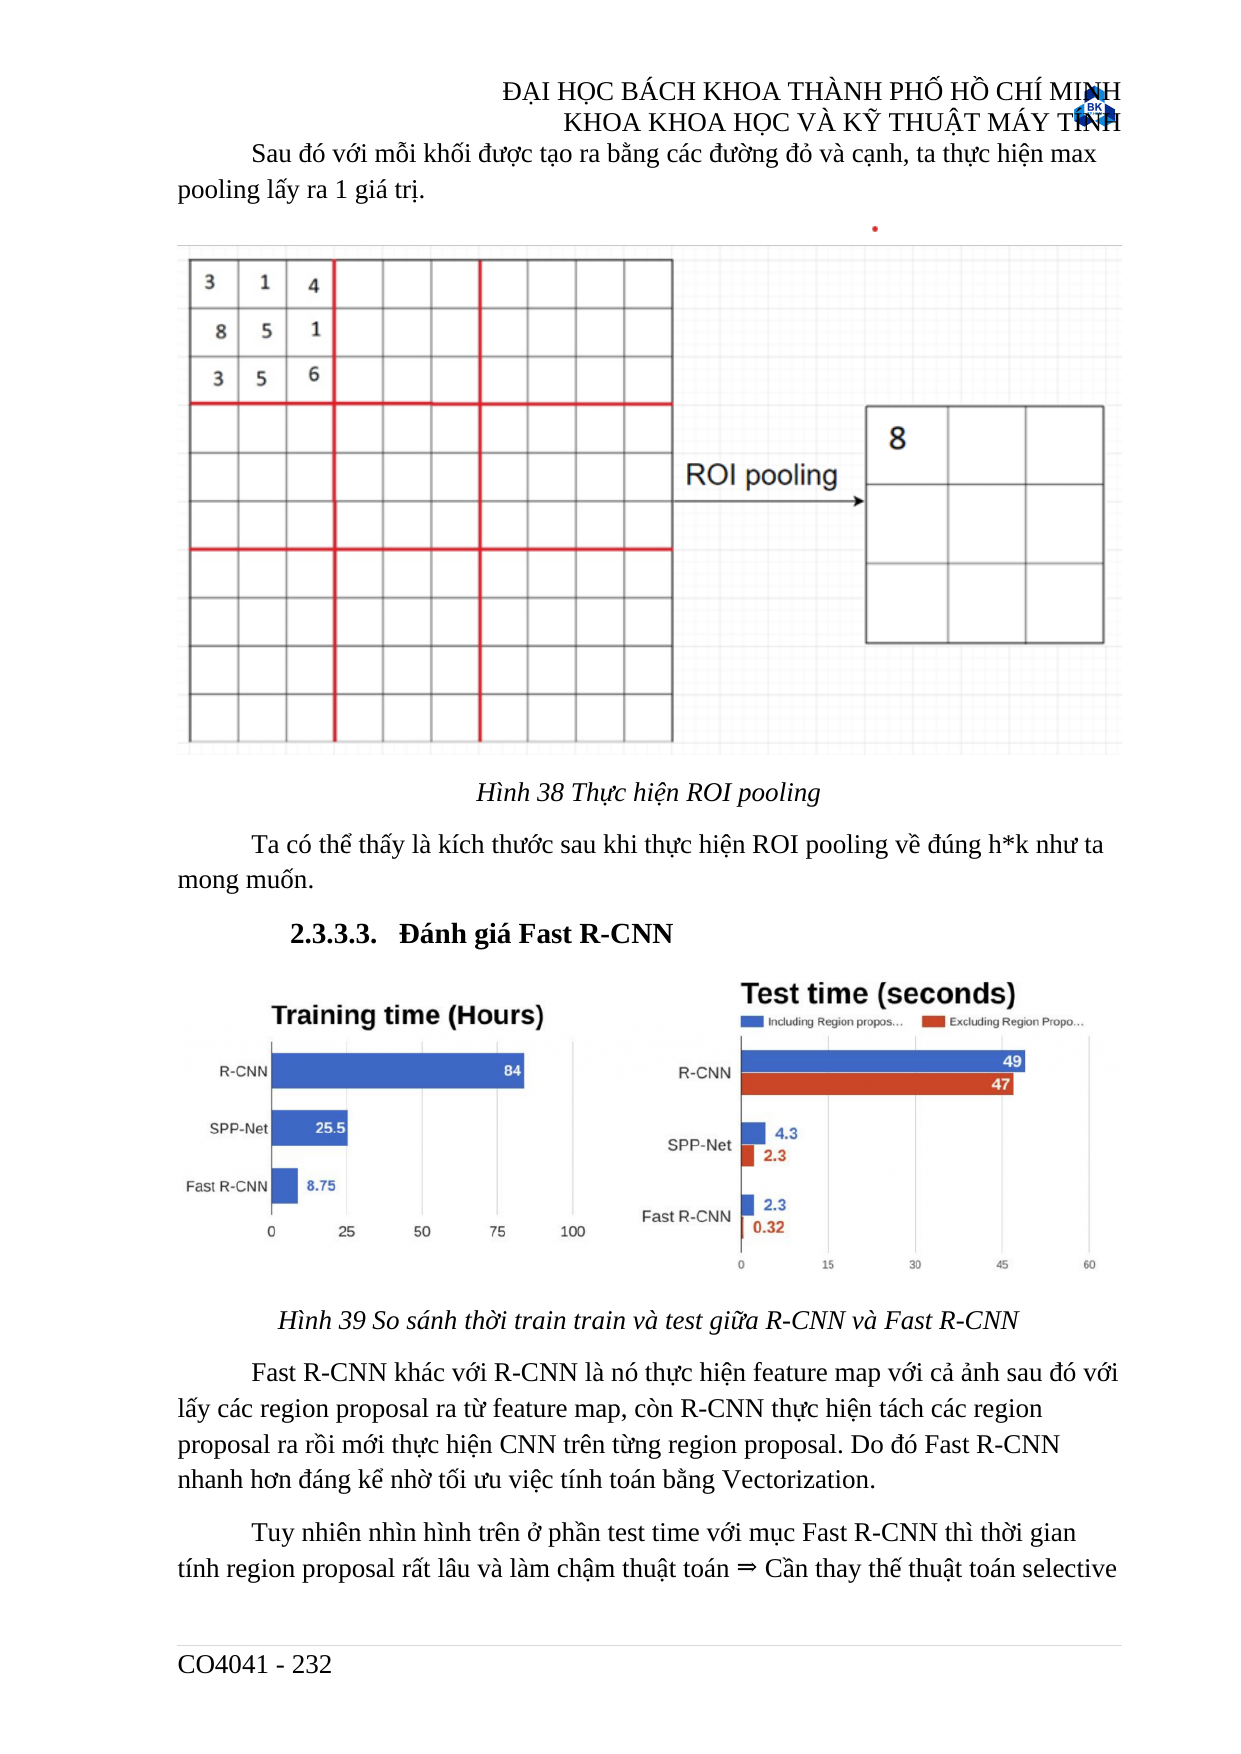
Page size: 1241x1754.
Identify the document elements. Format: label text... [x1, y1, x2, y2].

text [177, 1516, 1122, 1583]
picture [1067, 82, 1123, 133]
text Sau đó với mỗi khối được tạo ra bằng các đường đỏ và cạnh, ta thực hiện max pooling lấy ra 1 giá trị. [177, 137, 1122, 204]
text Hình 39 So sánh thời train train và test giữa R-CNN và Fast R-CNN [177, 1304, 1122, 1336]
text Hình 38 Thực hiện ROI pooling [177, 776, 1122, 807]
subtitle Đánh giá Fast R-CNN [290, 916, 1122, 949]
text Ta có thể thấy là kích thước sau khi thực hiện ROI pooling về đúng h*k như ta mong muốn. [177, 828, 1122, 895]
picture [1088, 82, 1097, 94]
picture [177, 958, 1123, 1283]
picture [177, 225, 1123, 755]
picture [1107, 82, 1115, 90]
text Fast R-CNN khác với R-CNN là nó thực hiện feature map với cả ảnh sau đó với lấy các region proposal ra từ feature map, còn R-CNN thực hiện tách các region proposal ra rồi mới thực hiện CNN trên từng region proposal. Do đó Fast R-CNN nhanh hơn đáng kể nhờ tối ưu việc tính toán bằng Vectorization. [177, 1356, 1122, 1495]
